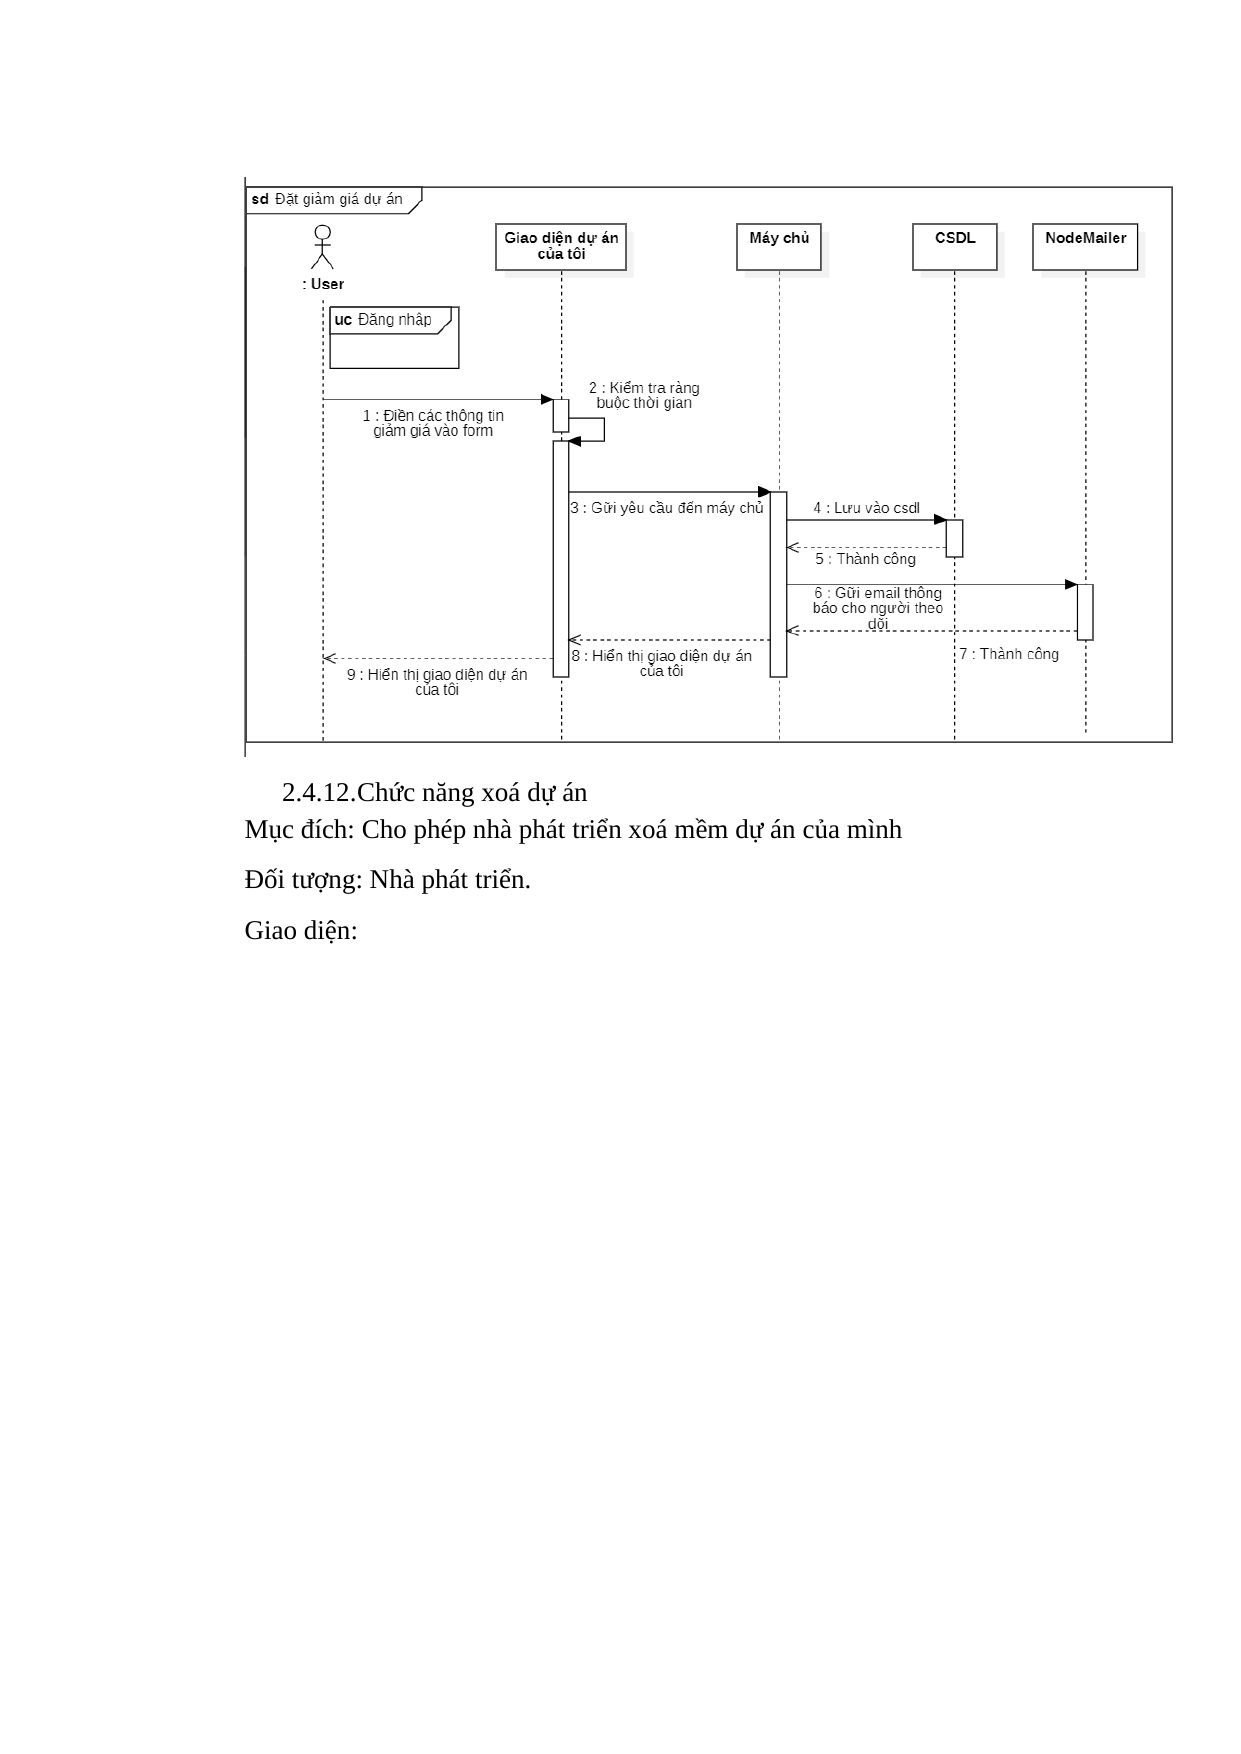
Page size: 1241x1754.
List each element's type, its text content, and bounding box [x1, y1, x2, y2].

text Giao diện: [207, 914, 1122, 945]
text Đối tượng: Nhà phát triển. [207, 864, 1122, 895]
subtitle Chức năng xoá dự án [282, 776, 1122, 807]
text Mục đích: Cho phép nhà phát triển xoá mềm dự án của mình [207, 813, 1122, 844]
picture [244, 177, 1178, 757]
